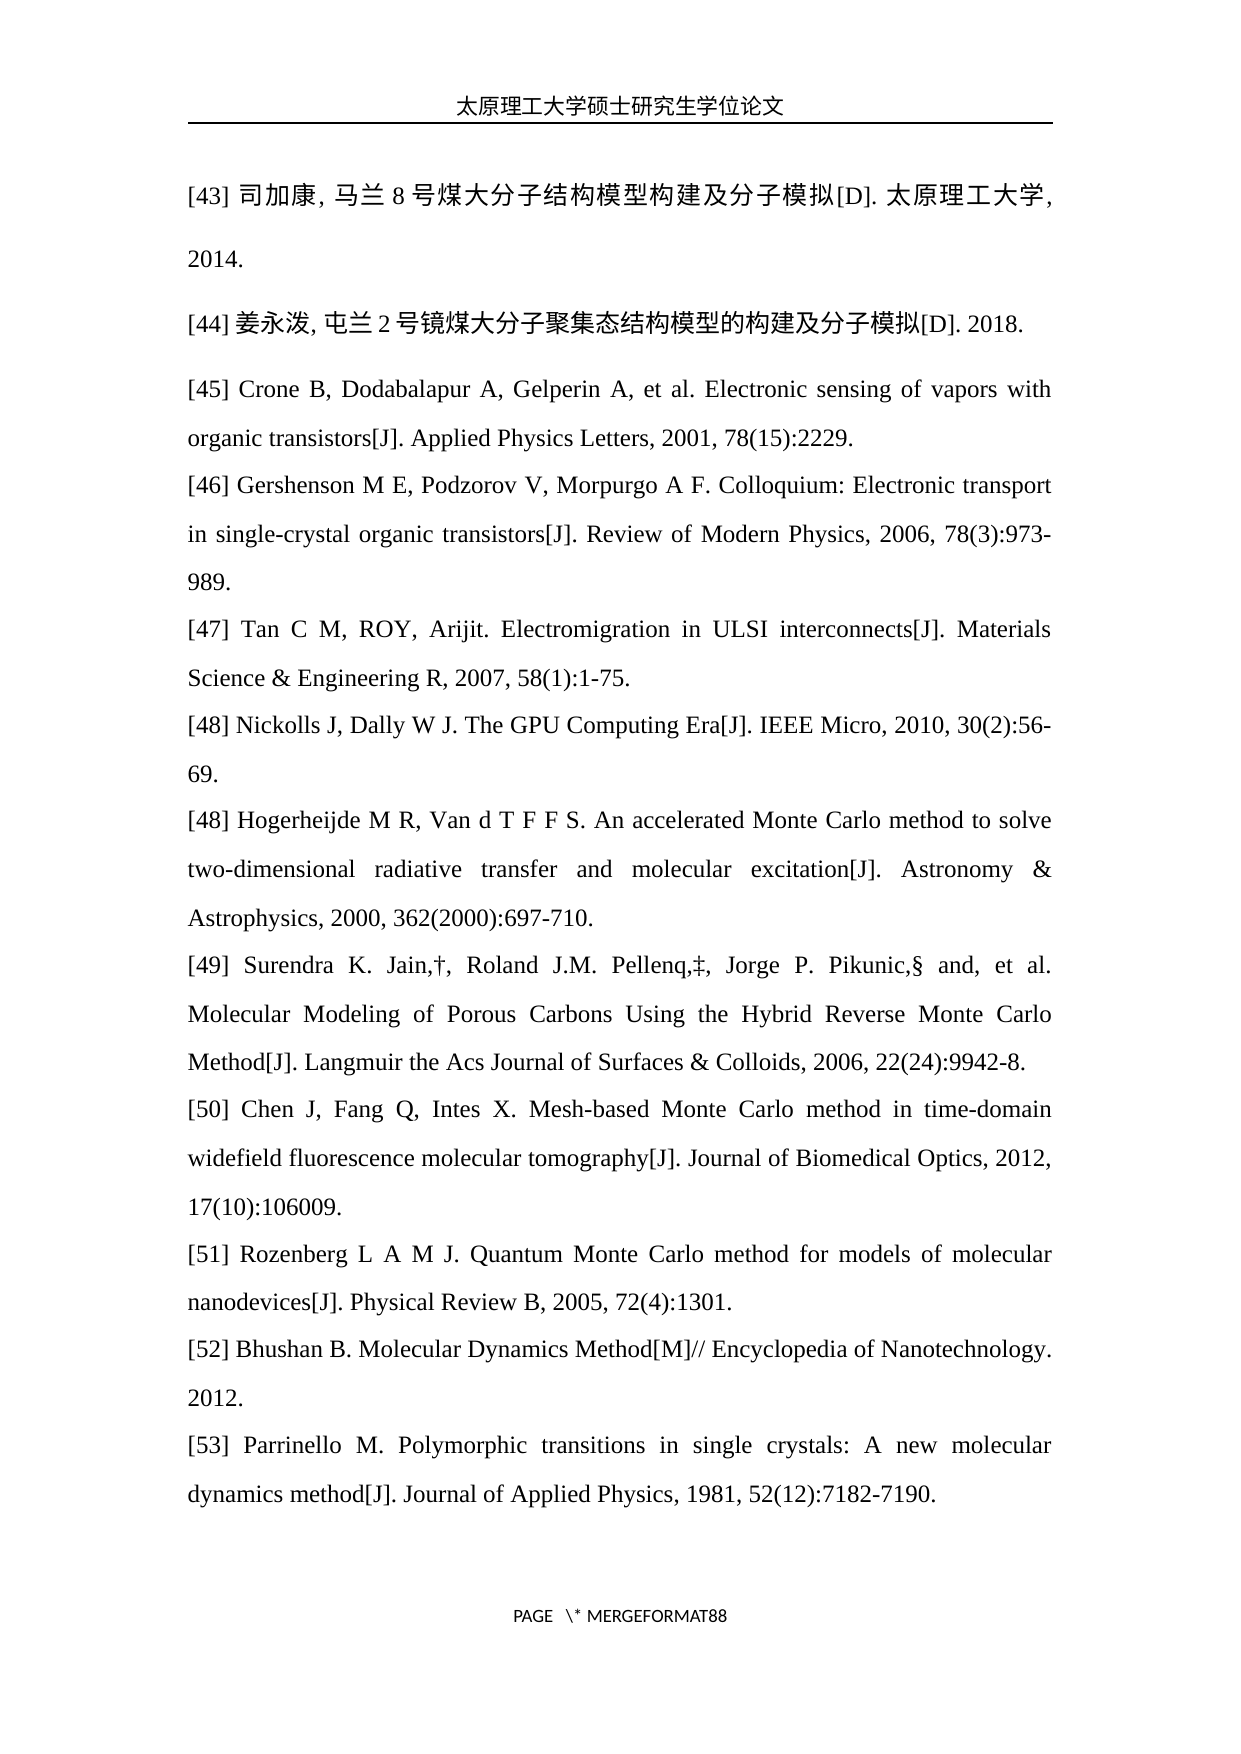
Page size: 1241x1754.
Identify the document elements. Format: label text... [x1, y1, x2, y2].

text [45] Crone B, Dodabalapur A, Gelperin A, et al. Electronic sensing of vapors with organic transistors[J]. Applied Physics Letters, 2001, 78(15):2229. [187, 372, 1053, 454]
text [49] Surendra K. Jain,†, Roland J.M. Pellenq,‡, Jorge P. Pikunic,§ and, et al. Molecular Modeling of Porous Carbons Using the Hybrid Reverse Monte Carlo Method[J]. Langmuir the Acs Journal of Surfaces & Colloids, 2006, 22(24):9942-8. [187, 948, 1053, 1078]
text [51] Rozenberg L A M J. Quantum Monte Carlo method for models of molecular nanodevices[J]. Physical Review B, 2005, 72(4):1301. [187, 1237, 1053, 1318]
text [48] Hogerheijde M R, Van d T F F S. An accelerated Monte Carlo method to solve two-dimensional radiative transfer and molecular excitation[J]. Astronomy & Astrophysics, 2000, 362(2000):697-710. [187, 804, 1053, 934]
text [44] 姜永泼, 屯兰2号镜煤大分子聚集态结构模型的构建及分子模拟[D]. 2018. [187, 289, 1053, 354]
text [53] Parrinello M. Polymorphic transitions in single crystals: A new molecular dynamics method[J]. Journal of Applied Physics, 1981, 52(12):7182-7190. [187, 1428, 1053, 1509]
text [48] Nickolls J, Dally W J. The GPU Computing Era[J]. IEEE Micro, 2010, 30(2):56-69. [187, 708, 1053, 789]
text [52] Bhushan B. Molecular Dynamics Method[M]// Encyclopedia of Nanotechnology. 2012. [187, 1332, 1053, 1414]
text [46] Gershenson M E, Podzorov V, Morpurgo A F. Colloquium: Electronic transport in single-crystal organic transistors[J]. Review of Modern Physics, 2006, 78(3):973-989. [187, 468, 1053, 598]
text [43] 司加康, 马兰8号煤大分子结构模型构建及分子模拟[D]. 太原理工大学, 2014. [187, 161, 1053, 275]
text [50] Chen J, Fang Q, Intes X. Mesh-based Monte Carlo method in time-domain widefield fluorescence molecular tomography[J]. Journal of Biomedical Optics, 2012, 17(10):106009. [187, 1092, 1053, 1222]
text [47] Tan C M, ROY, Arijit. Electromigration in ULSI interconnects[J]. Materials Science & Engineering R, 2007, 58(1):1-75. [187, 612, 1053, 694]
